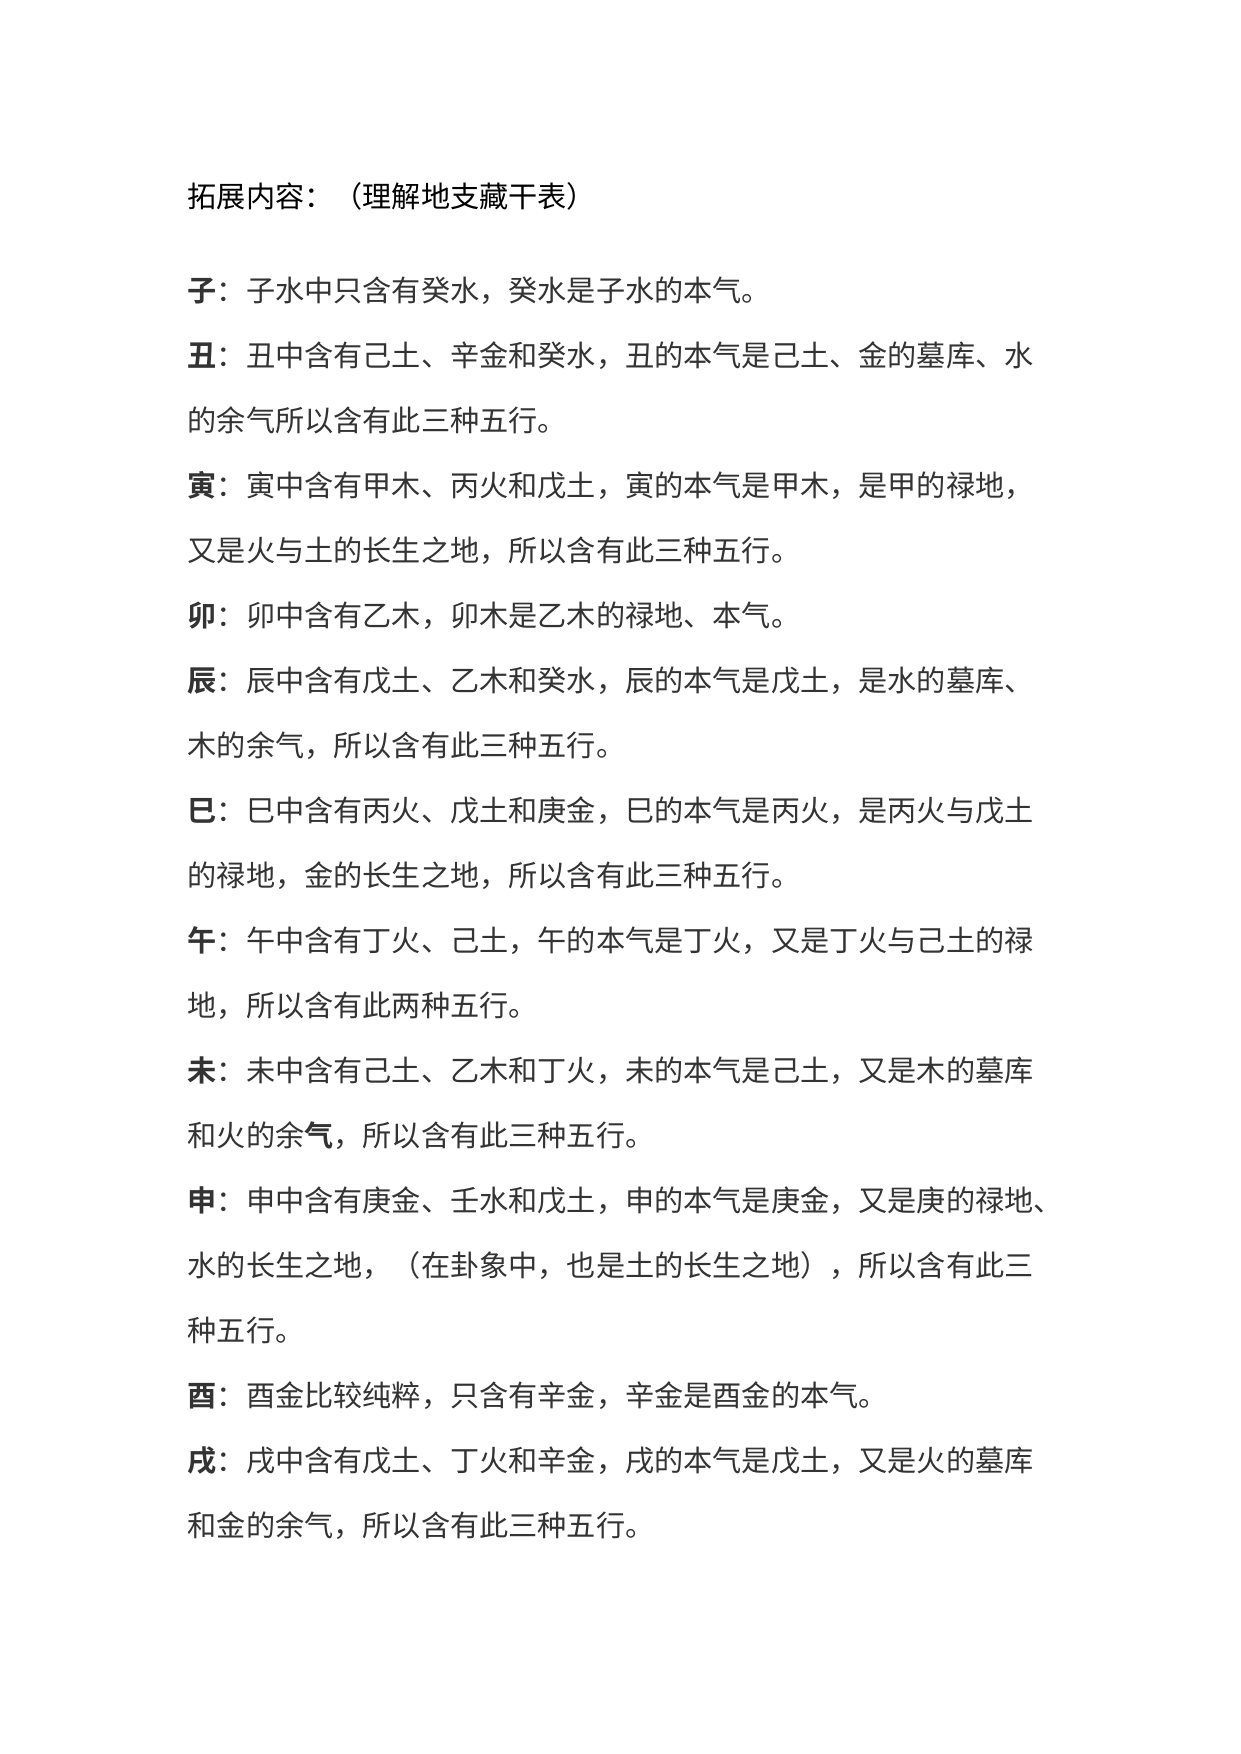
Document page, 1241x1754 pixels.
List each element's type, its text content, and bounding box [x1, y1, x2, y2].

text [187, 256, 1053, 1556]
text 拓展内容：（理解地支藏干表） [187, 162, 1053, 227]
